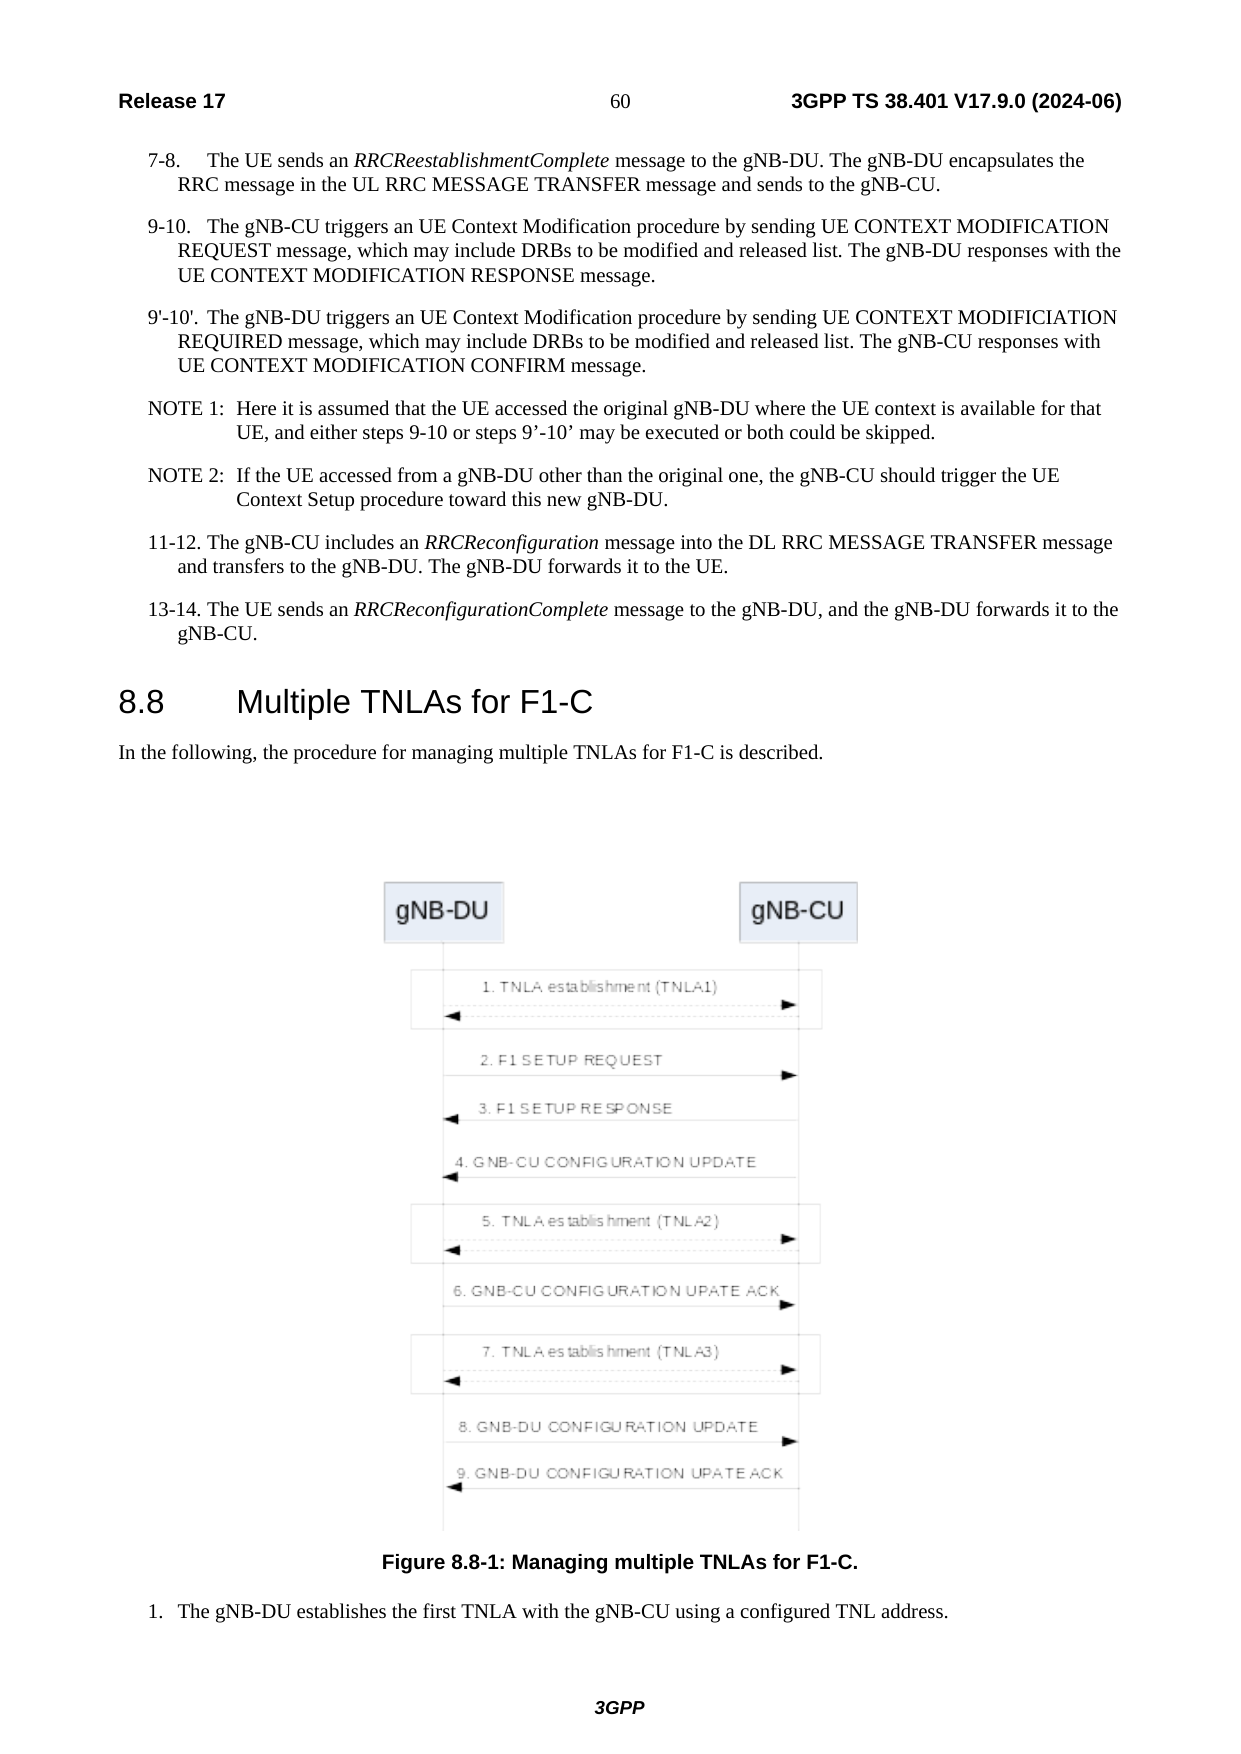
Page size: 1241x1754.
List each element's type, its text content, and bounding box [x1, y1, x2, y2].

text NOTE 1: Here it is assumed that the UE accessed the original gNB-DU where the UE context is available for that UE, and either steps 9-10 or steps 9’-10’ may be executed or both could be skipped. [148, 396, 1122, 444]
text Figure 8.8-1: Managing multiple TNLAs for F1-C. [118, 1550, 1122, 1574]
text 9'-10'. The gNB-DU triggers an UE Context Modification procedure by sending UE CONTEXT MODIFICIATION REQUIRED message, which may include DRBs to be modified and released list. The gNB-CU responses with UE CONTEXT MODIFICATION CONFIRM message. [148, 305, 1122, 377]
text NOTE 2: If the UE accessed from a gNB-DU other than the original one, the gNB-CU should trigger the UE Context Setup procedure toward this new gNB-DU. [148, 463, 1122, 511]
text 9-10. The gNB-CU triggers an UE Context Modification procedure by sending UE CONTEXT MODIFICATION REQUEST message, which may include DRBs to be modified and released list. The gNB-DU responses with the UE CONTEXT MODIFICATION RESPONSE message. [148, 214, 1122, 287]
text 13-14. The UE sends an RRCReconfigurationComplete message to the gNB-DU, and the gNB-DU forwards it to the gNB-CU. [148, 597, 1122, 645]
text 1. The gNB-DU establishes the first TNLA with the gNB-CU using a configured TNL address. [148, 1599, 1122, 1623]
text In the following, the procedure for managing multiple TNLAs for F1-C is described. [118, 740, 1122, 764]
subtitle 8.8 Multiple TNLAs for F1-C [118, 682, 1122, 721]
text 7-8. The UE sends an RRCReestablishmentComplete message to the gNB-DU. The gNB-DU encapsulates the RRC message in the UL RRC MESSAGE TRANSFER message and sends to the gNB-CU. [148, 147, 1122, 196]
text 11-12. The gNB-CU includes an RRCReconfiguration message into the DL RRC MESSAGE TRANSFER message and transfers to the gNB-DU. The gNB-DU forwards it to the UE. [148, 530, 1122, 578]
